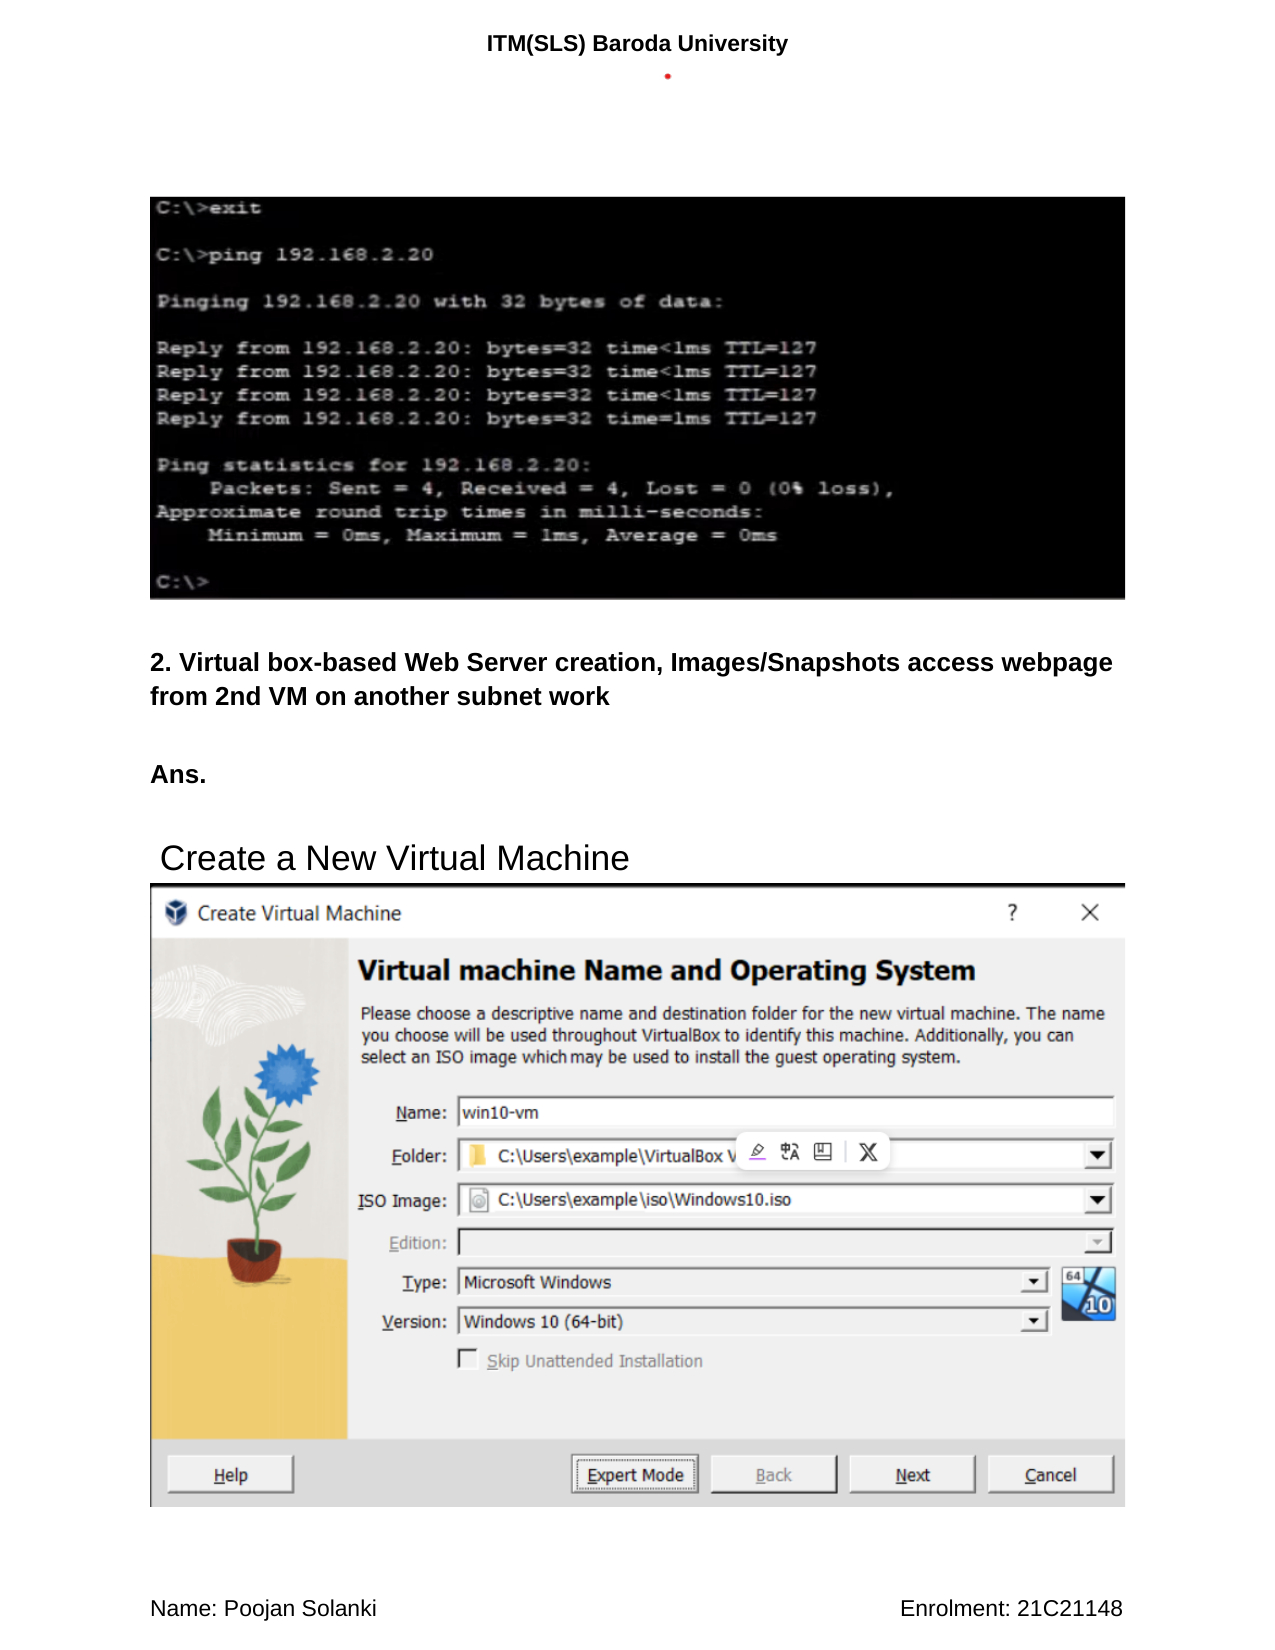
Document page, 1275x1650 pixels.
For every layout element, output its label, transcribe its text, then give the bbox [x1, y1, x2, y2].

picture [150, 883, 1125, 1507]
subtitle Create a New Virtual Machine [150, 837, 1125, 883]
text Ans. [150, 759, 1125, 789]
picture [150, 73, 1125, 600]
text 2. Virtual box-based Web Server creation, Images/Snapshots access webpage from 2nd VM on another subnet work [150, 647, 1125, 711]
